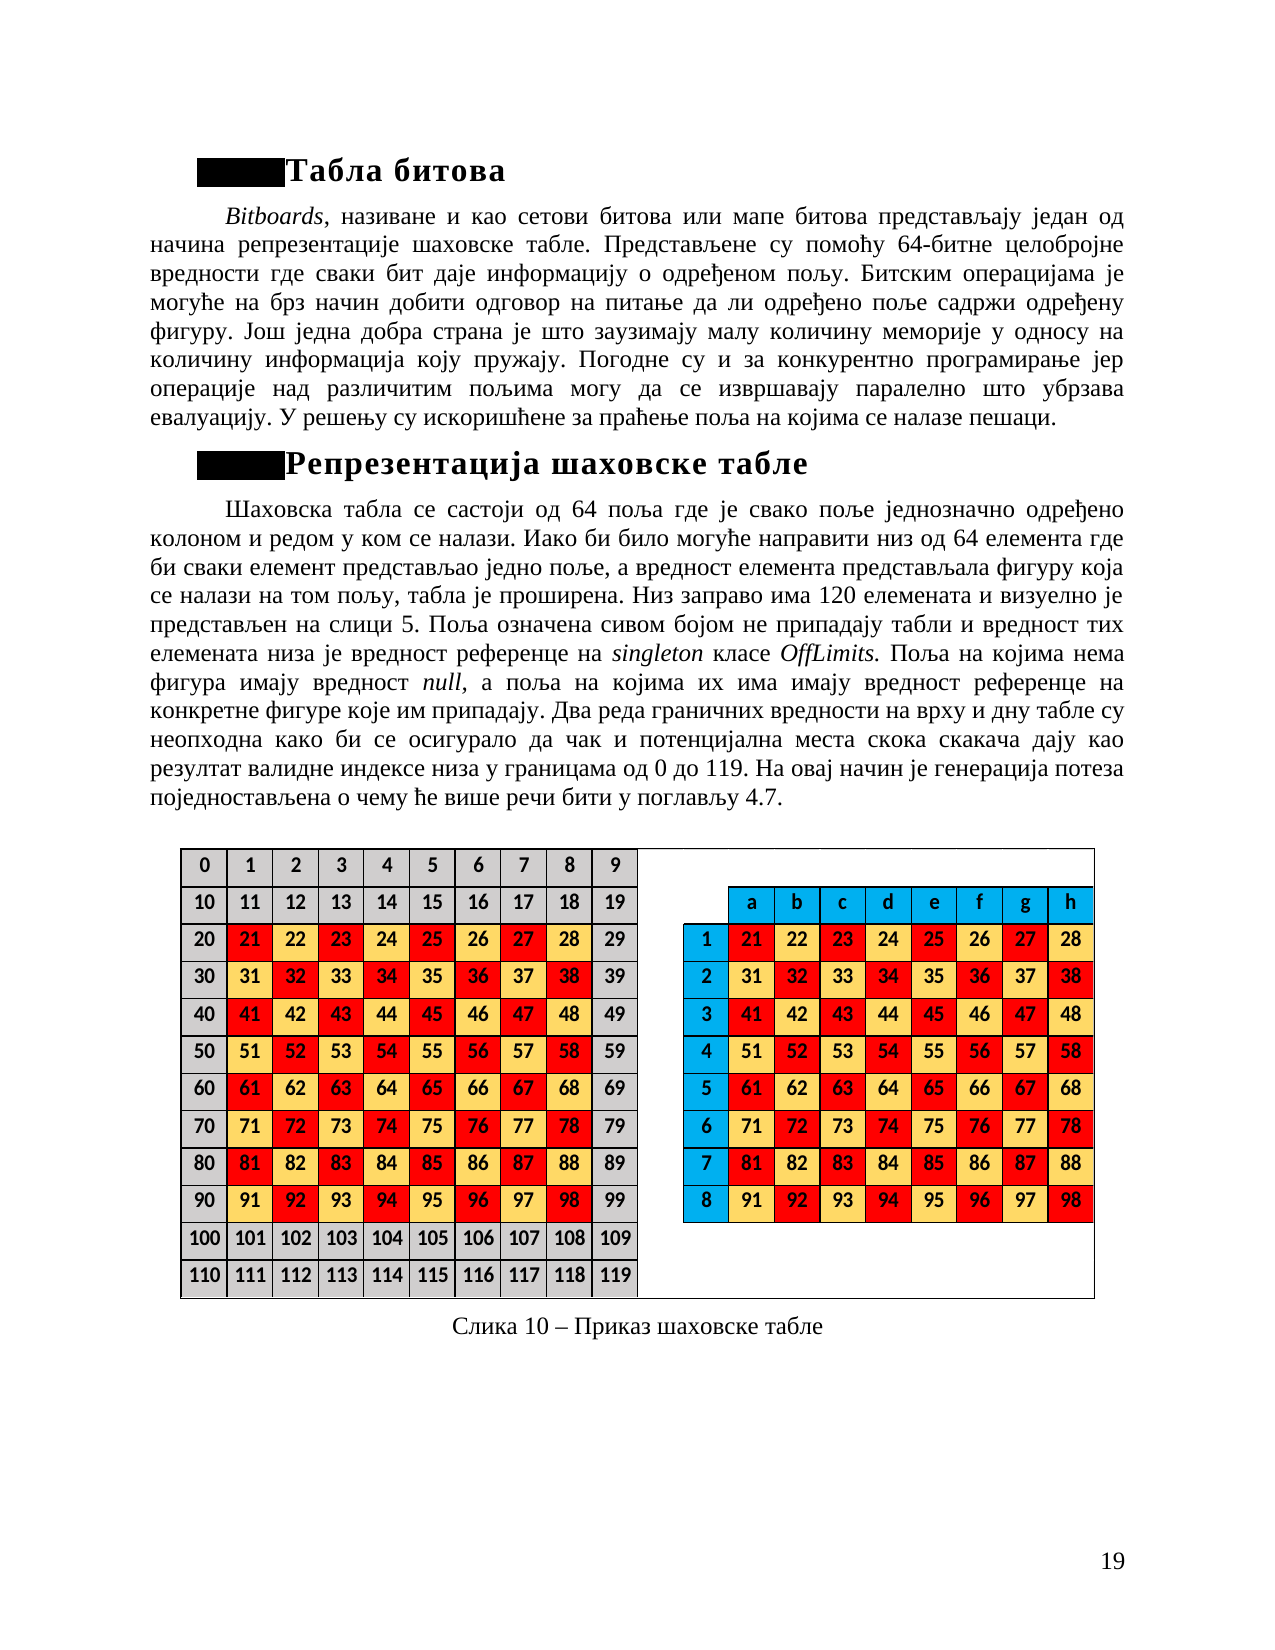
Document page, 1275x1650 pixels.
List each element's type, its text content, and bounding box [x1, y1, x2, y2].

text Bitboards, називане и као сетови битова или мапе битова представљају један од начина репрезентације шаховске табле. Представљене су помоћу 64-битне целобројне вредности где сваки бит даје информацију о одређеном пољу. Битским операцијама је могуће на брз начин добити одговор на питање да ли одређено поље садржи одређену фигуру. Још једна добра страна је што заузимају малу количину меморије у односу на количину информација коју пружају. Погодне су и за конкурентно програмирање јер операције над различитим пољима могу да се извршавају паралелно што убрзава евалуацију. У решењу су искоришћене за праћење поља на којима се налазе пешаци. [150, 201, 1125, 431]
subtitle Таблa битова [197, 150, 1125, 188]
text Слика 10 – Приказ шаховске табле [75, 1311, 1125, 1340]
subtitle Репрезентација шаховске табле [197, 443, 1125, 482]
text Шаховска табла се састоји од 64 поља где је свако поље једнозначно одређено колоном и редом у ком се налази. Иако би било могуће направити низ од 64 елемента где би сваки елемент представљао једно поље, а вредност елемента представљала фигуру која се налази на том пољу, табла је проширена. Низ заправо има 120 елемената и визуелно је представљен на слици 5. Поља означена сивом бојом не припадају табли и вредност тих елемената низа је вредност референце на singleton класе OffLimits. Поља на којима нема фигура имају вредност null, а поља на којима их има имају вредност референце на конкретне фигуре које им припадају. Два реда граничних вредности на врху и дну табле су неопходна како би се осигурало да чак и потенцијална места скока скакача дају као резултат валидне индексе низа у границама од 0 до 119. На овај начин је генерација потеза поједностављена о чему ће више речи бити у поглављу 4.7. [150, 494, 1125, 810]
